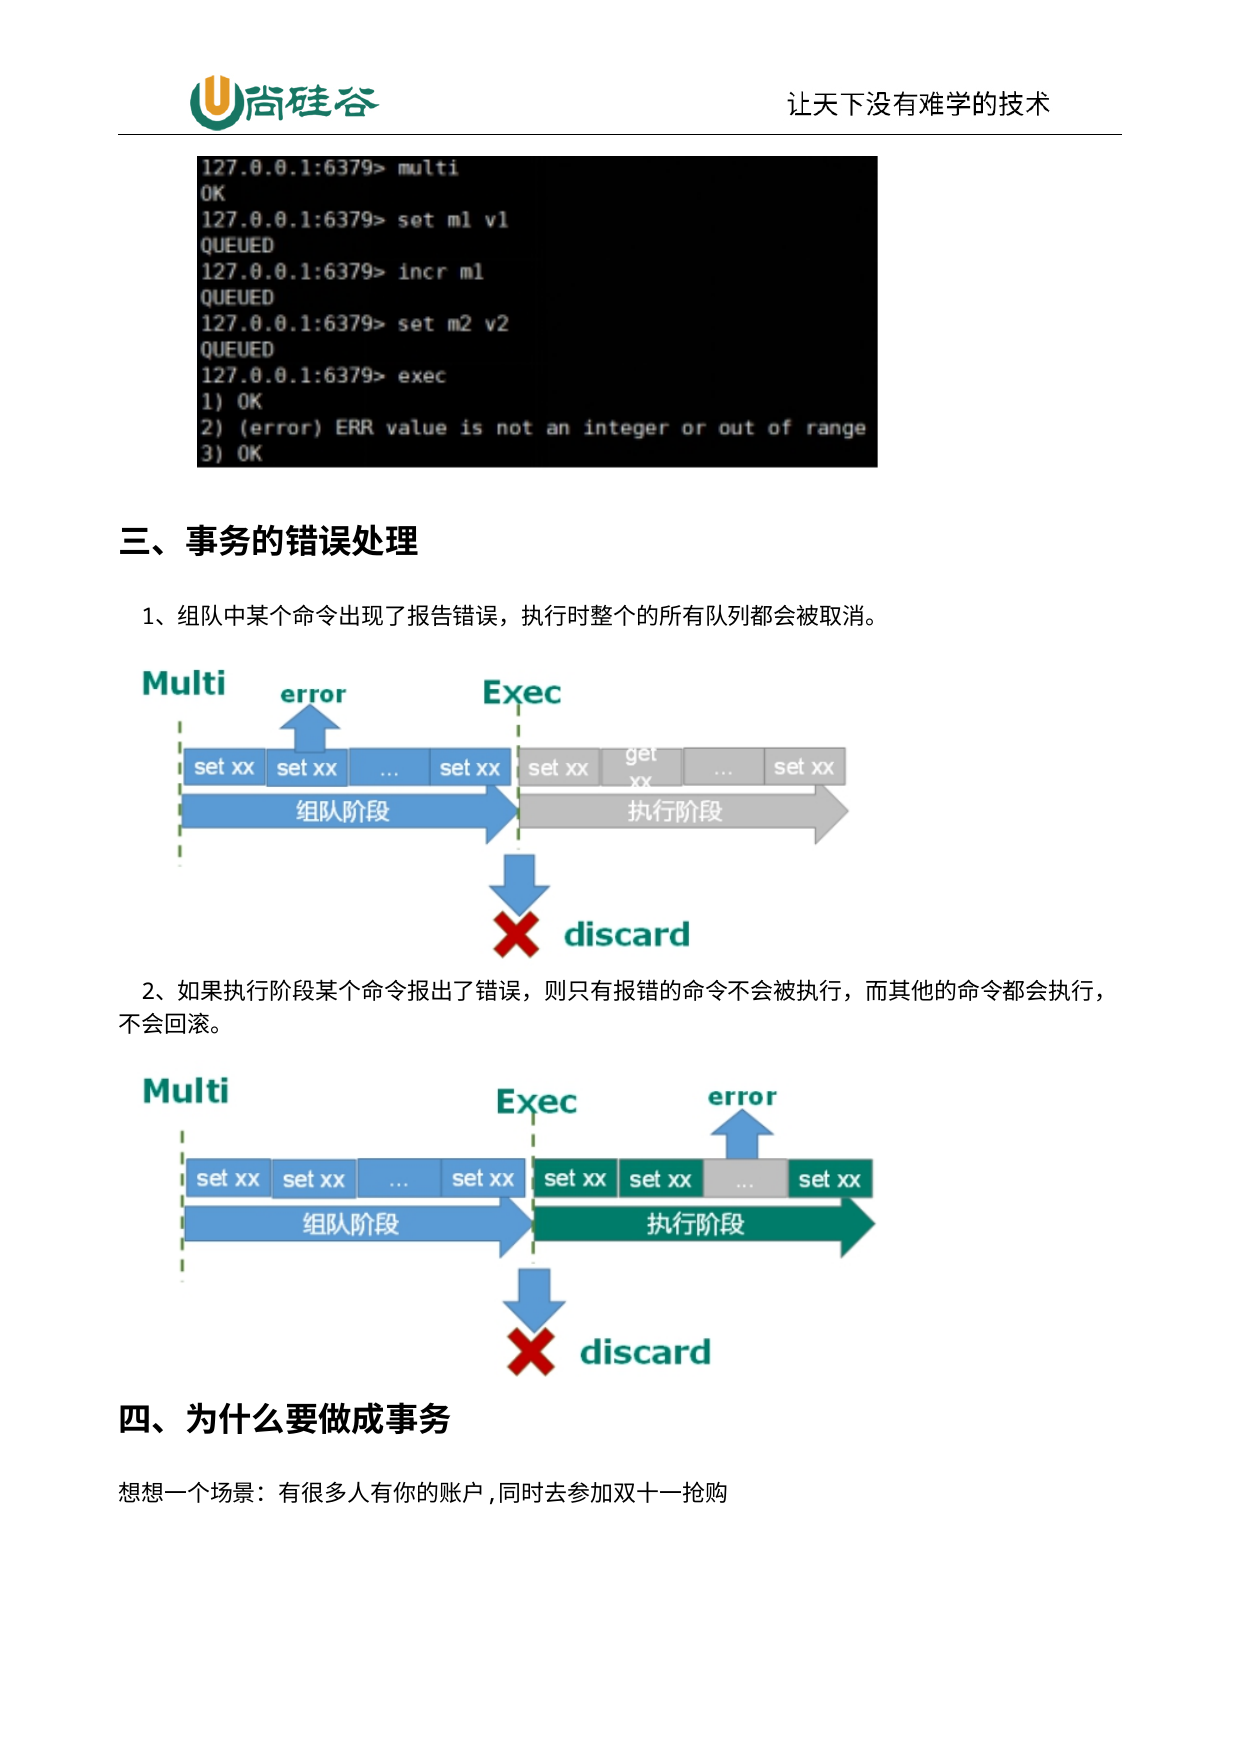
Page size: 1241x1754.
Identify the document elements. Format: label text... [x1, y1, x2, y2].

picture [197, 156, 878, 470]
text 想想一个场景：有很多人有你的账户,同时去参加双十一抢购 [118, 1475, 1122, 1508]
text 1、组队中某个命令出现了报告错误，执行时整个的所有队列都会被取消。 [118, 598, 1122, 631]
list 三、事务的错误处理 [118, 515, 1122, 563]
picture [187, 73, 1053, 132]
picture [118, 1060, 878, 1393]
list 四、为什么要做成事务 [118, 1393, 1122, 1441]
text 2、如果执行阶段某个命令报出了错误，则只有报错的命令不会被执行，而其他的命令都会执行，不会回滚。 [118, 973, 1122, 1039]
picture [118, 651, 852, 973]
